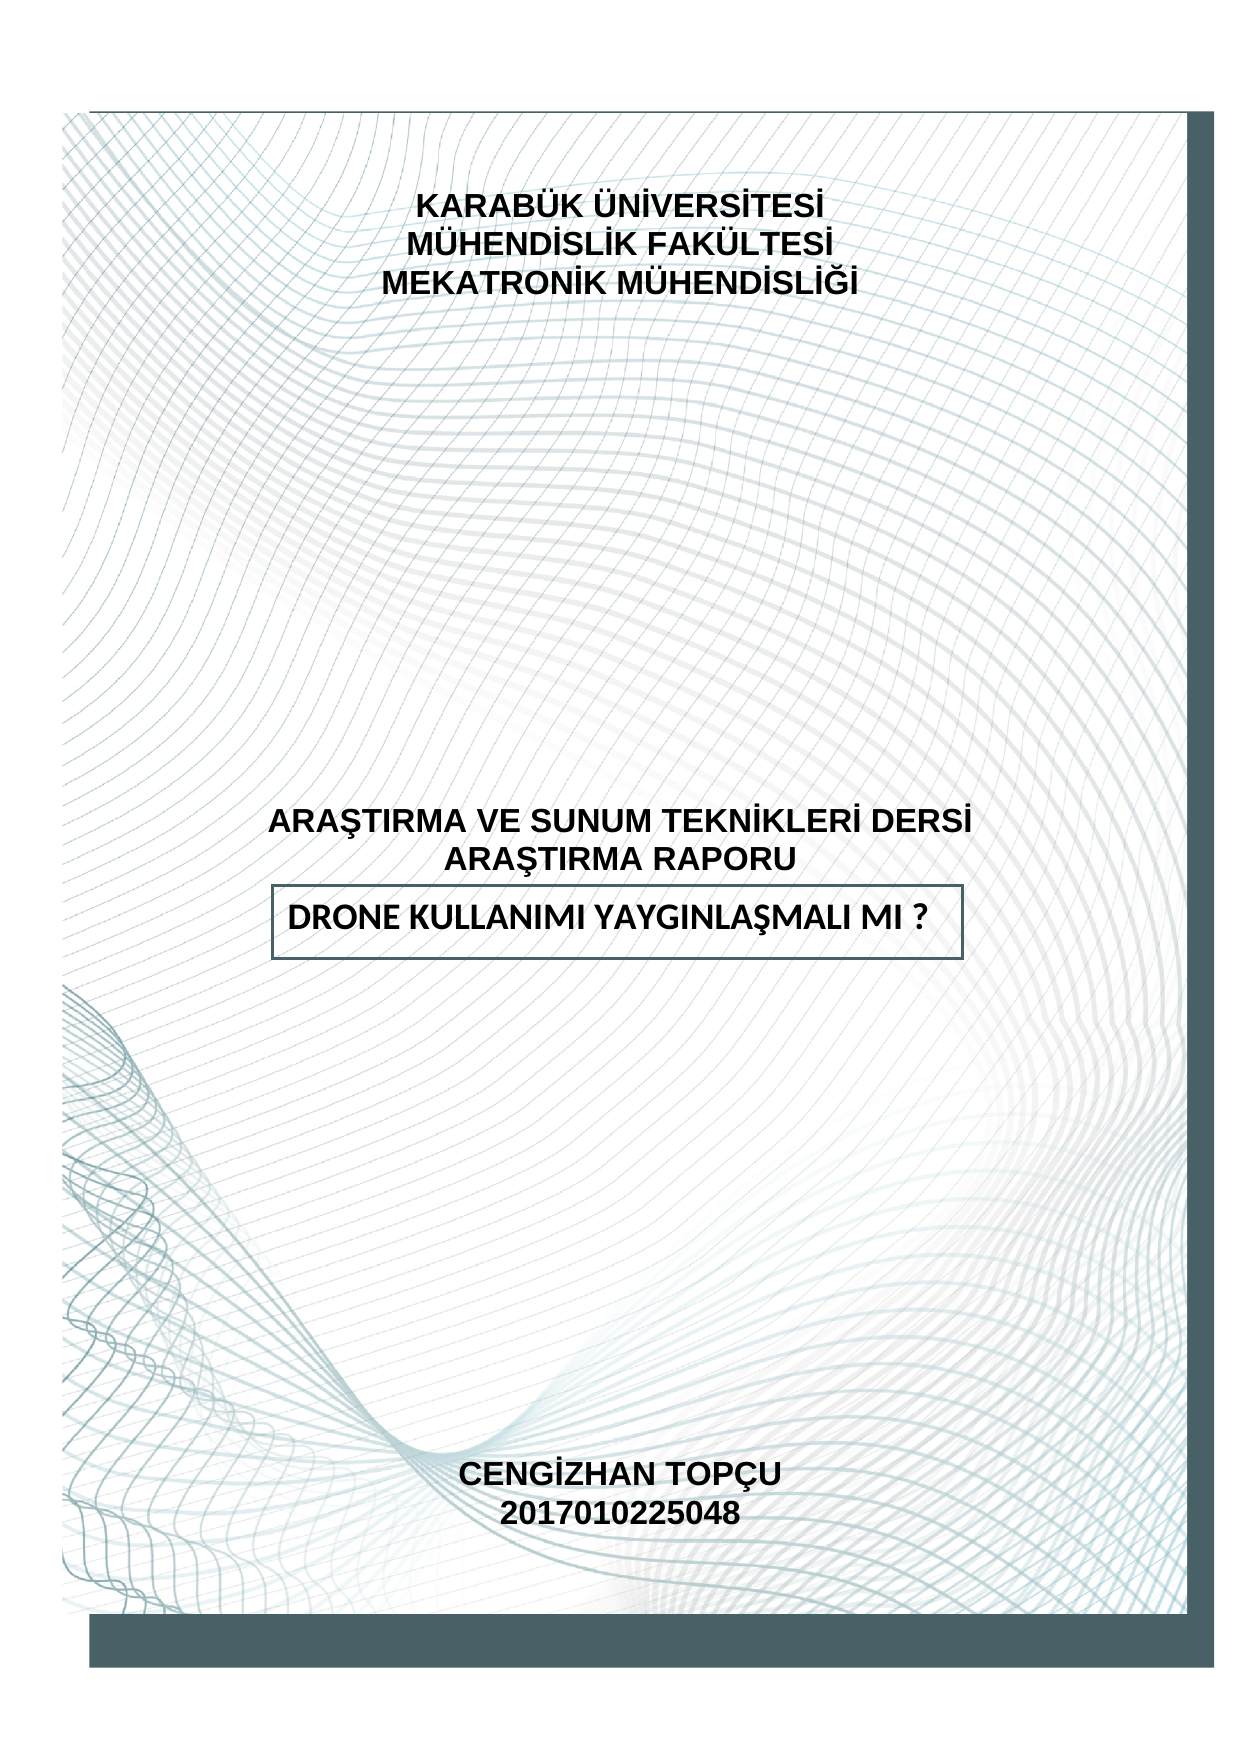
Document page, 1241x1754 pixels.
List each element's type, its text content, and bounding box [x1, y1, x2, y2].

text ARAŞTIRMA VE SUNUM TEKNİKLERİ DERSİ [148, 801, 1093, 839]
text ARAŞTIRMA RAPORU [148, 839, 1093, 878]
text KARABÜK ÜNİVERSİTESİ [148, 186, 1093, 224]
text 2017010225048 [148, 1493, 1093, 1531]
picture [62, 113, 1188, 1614]
text MÜHENDİSLİK FAKÜLTESİ [148, 224, 1093, 263]
text MEKATRONİK MÜHENDİSLİĞİ [148, 263, 1093, 301]
text CENGİZHAN TOPÇU [148, 1454, 1093, 1493]
